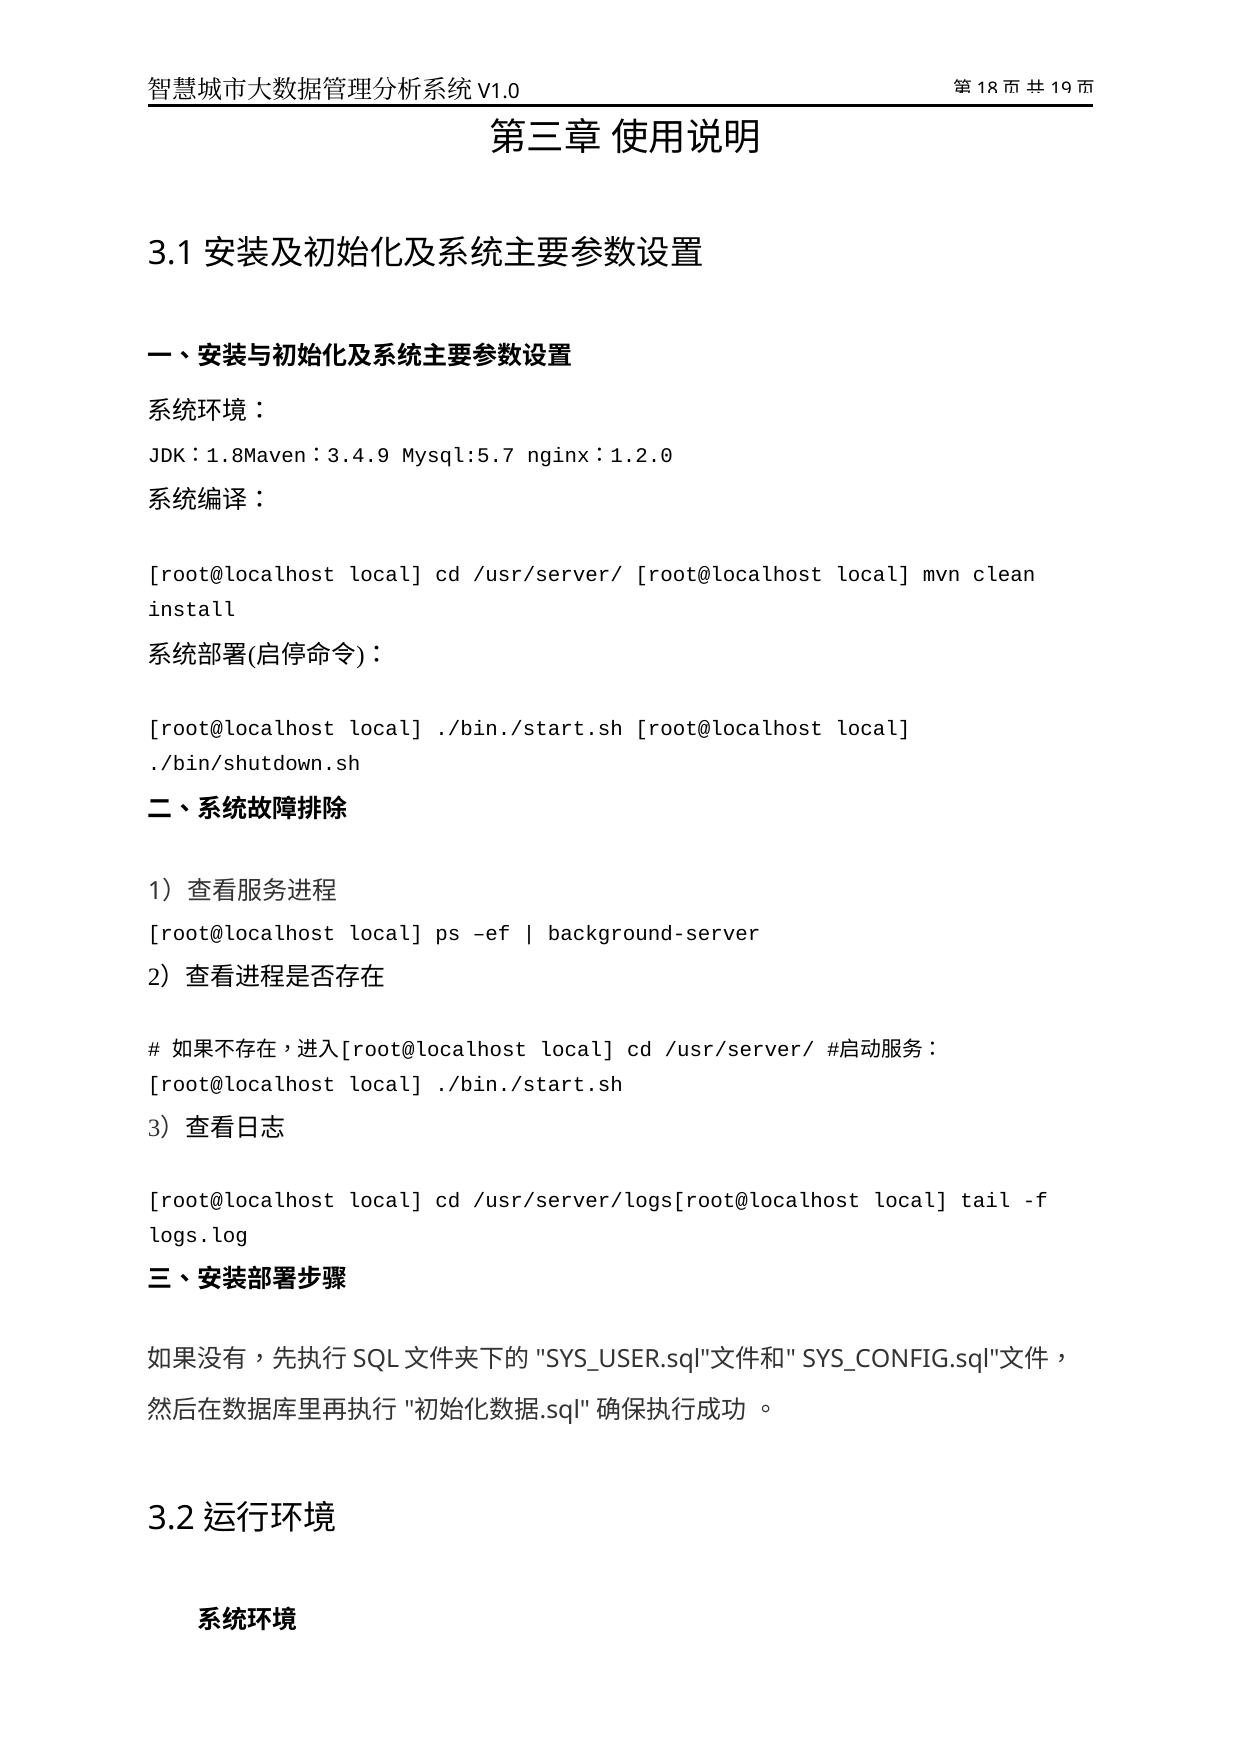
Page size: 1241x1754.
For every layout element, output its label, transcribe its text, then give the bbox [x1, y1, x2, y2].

text 如果没有，先执行SQL文件夹下的 "SYS_USER.sql"文件和" SYS_CONFIG.sql"文件，然后在数据库里再执行 "初始化数据.sql" 确保执行成功 。 [148, 1341, 1093, 1426]
text 三、安装部署步骤 [148, 1261, 1093, 1295]
subtitle 3.2 运行环境 [148, 1494, 1093, 1539]
text 2）查看进程是否存在 [148, 959, 1093, 993]
text 系统部署(启停命令)： [148, 634, 1093, 671]
text 系统编译： [148, 480, 1093, 516]
text JDK：1.8Maven：3.4.9 Mysql:5.7 nginx：1.2.0 [148, 444, 1093, 468]
text 1）查看服务进程 [148, 872, 1093, 906]
text 3）查看日志 [148, 1110, 1093, 1144]
text 二、系统故障排除 [148, 789, 1093, 825]
text # 如果不存在，进入[root@localhost local] cd /usr/server/ #启动服务：[root@localhost local] ./bin./start.sh [148, 1039, 1093, 1098]
subtitle 3.1 安装及初始化及系统主要参数设置 [148, 226, 1093, 274]
text 系统环境： [148, 390, 1093, 426]
subtitle 第三章 使用说明 [148, 107, 1093, 161]
text [root@localhost local] cd /usr/server/ [root@localhost local] mvn clean install [148, 563, 1093, 623]
text 系统环境 [148, 1600, 1093, 1636]
text 一、安装与初始化及系统主要参数设置 [148, 336, 1093, 372]
text [root@localhost local] cd /usr/server/logs[root@localhost local] tail -f logs.log [148, 1190, 1093, 1249]
text [root@localhost local] ps –ef | background-server [148, 923, 1093, 947]
text [root@localhost local] ./bin./start.sh [root@localhost local] ./bin/shutdown.sh [148, 718, 1093, 777]
